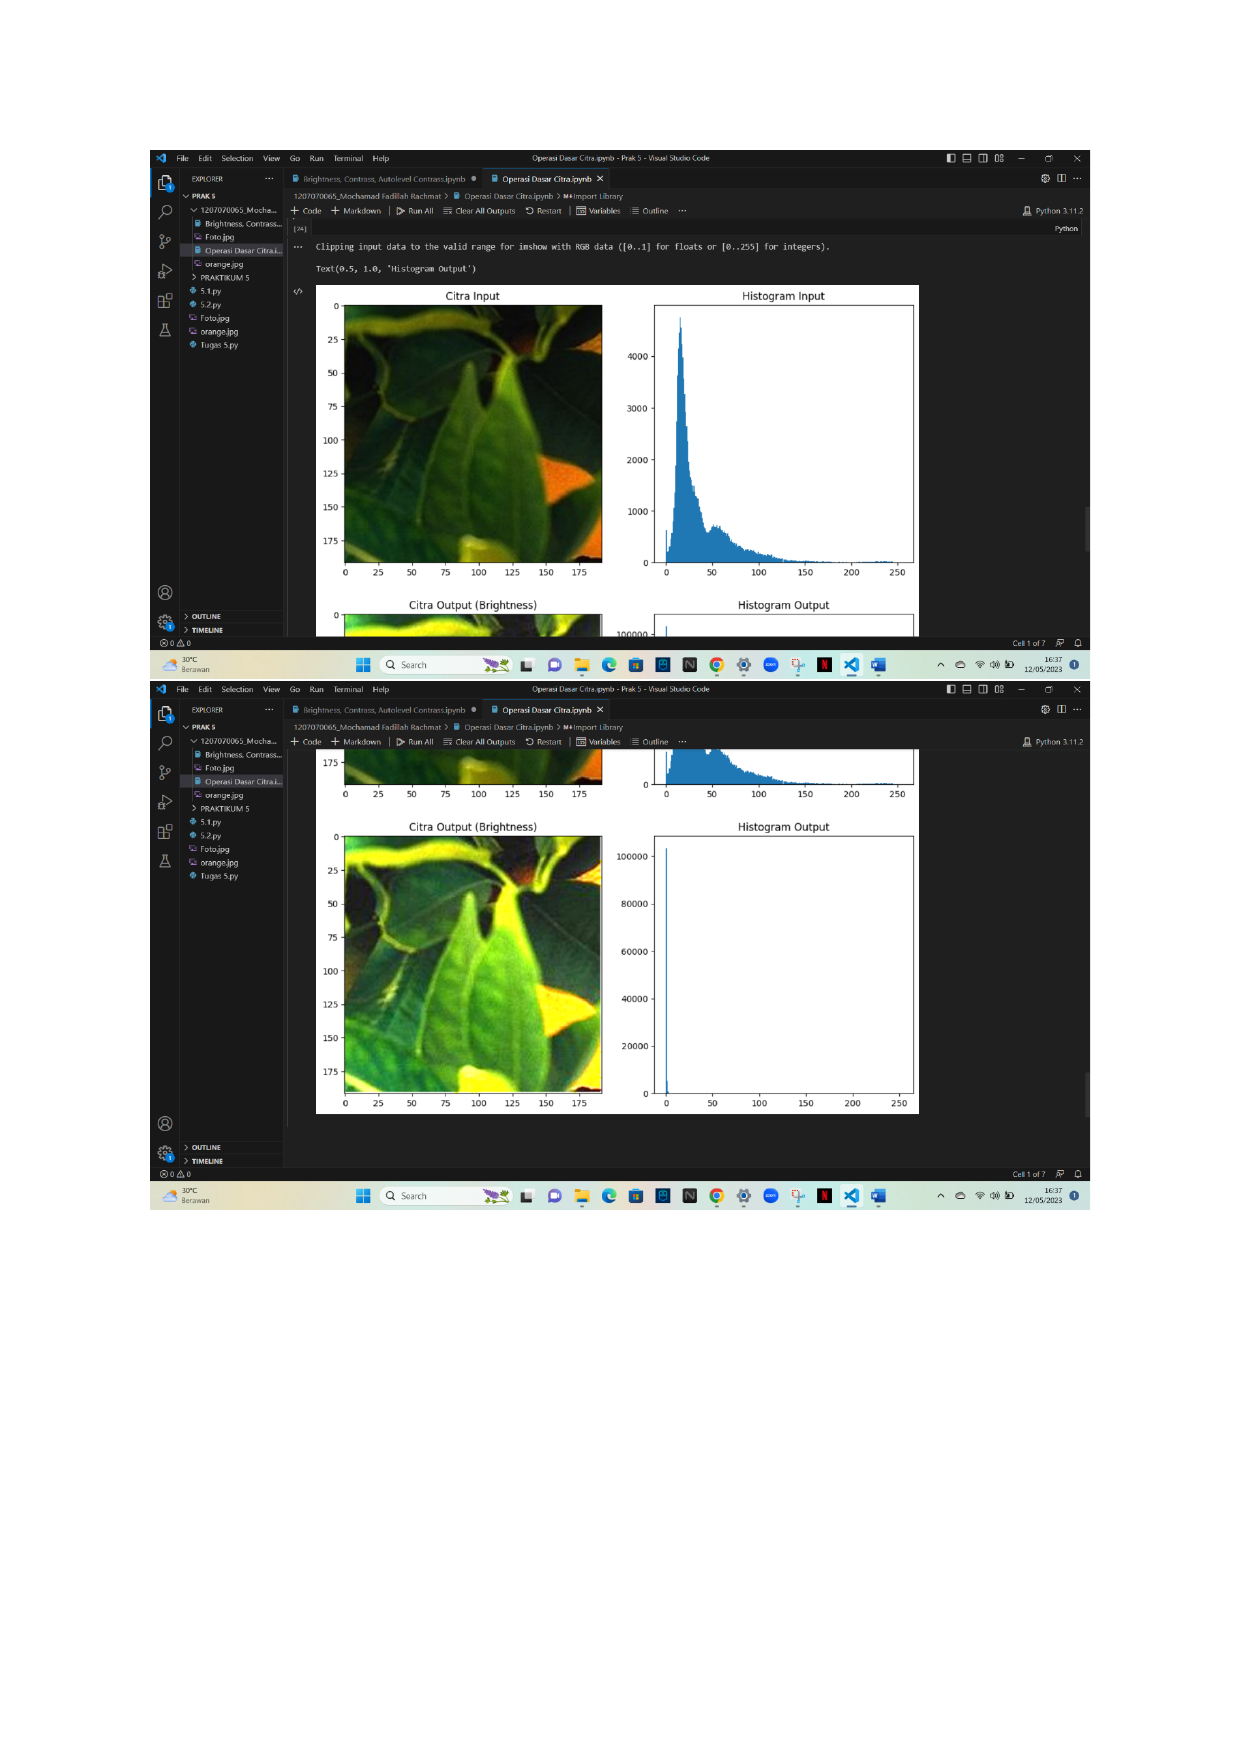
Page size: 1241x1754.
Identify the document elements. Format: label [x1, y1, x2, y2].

picture [150, 681, 1091, 1210]
picture [150, 150, 1091, 679]
